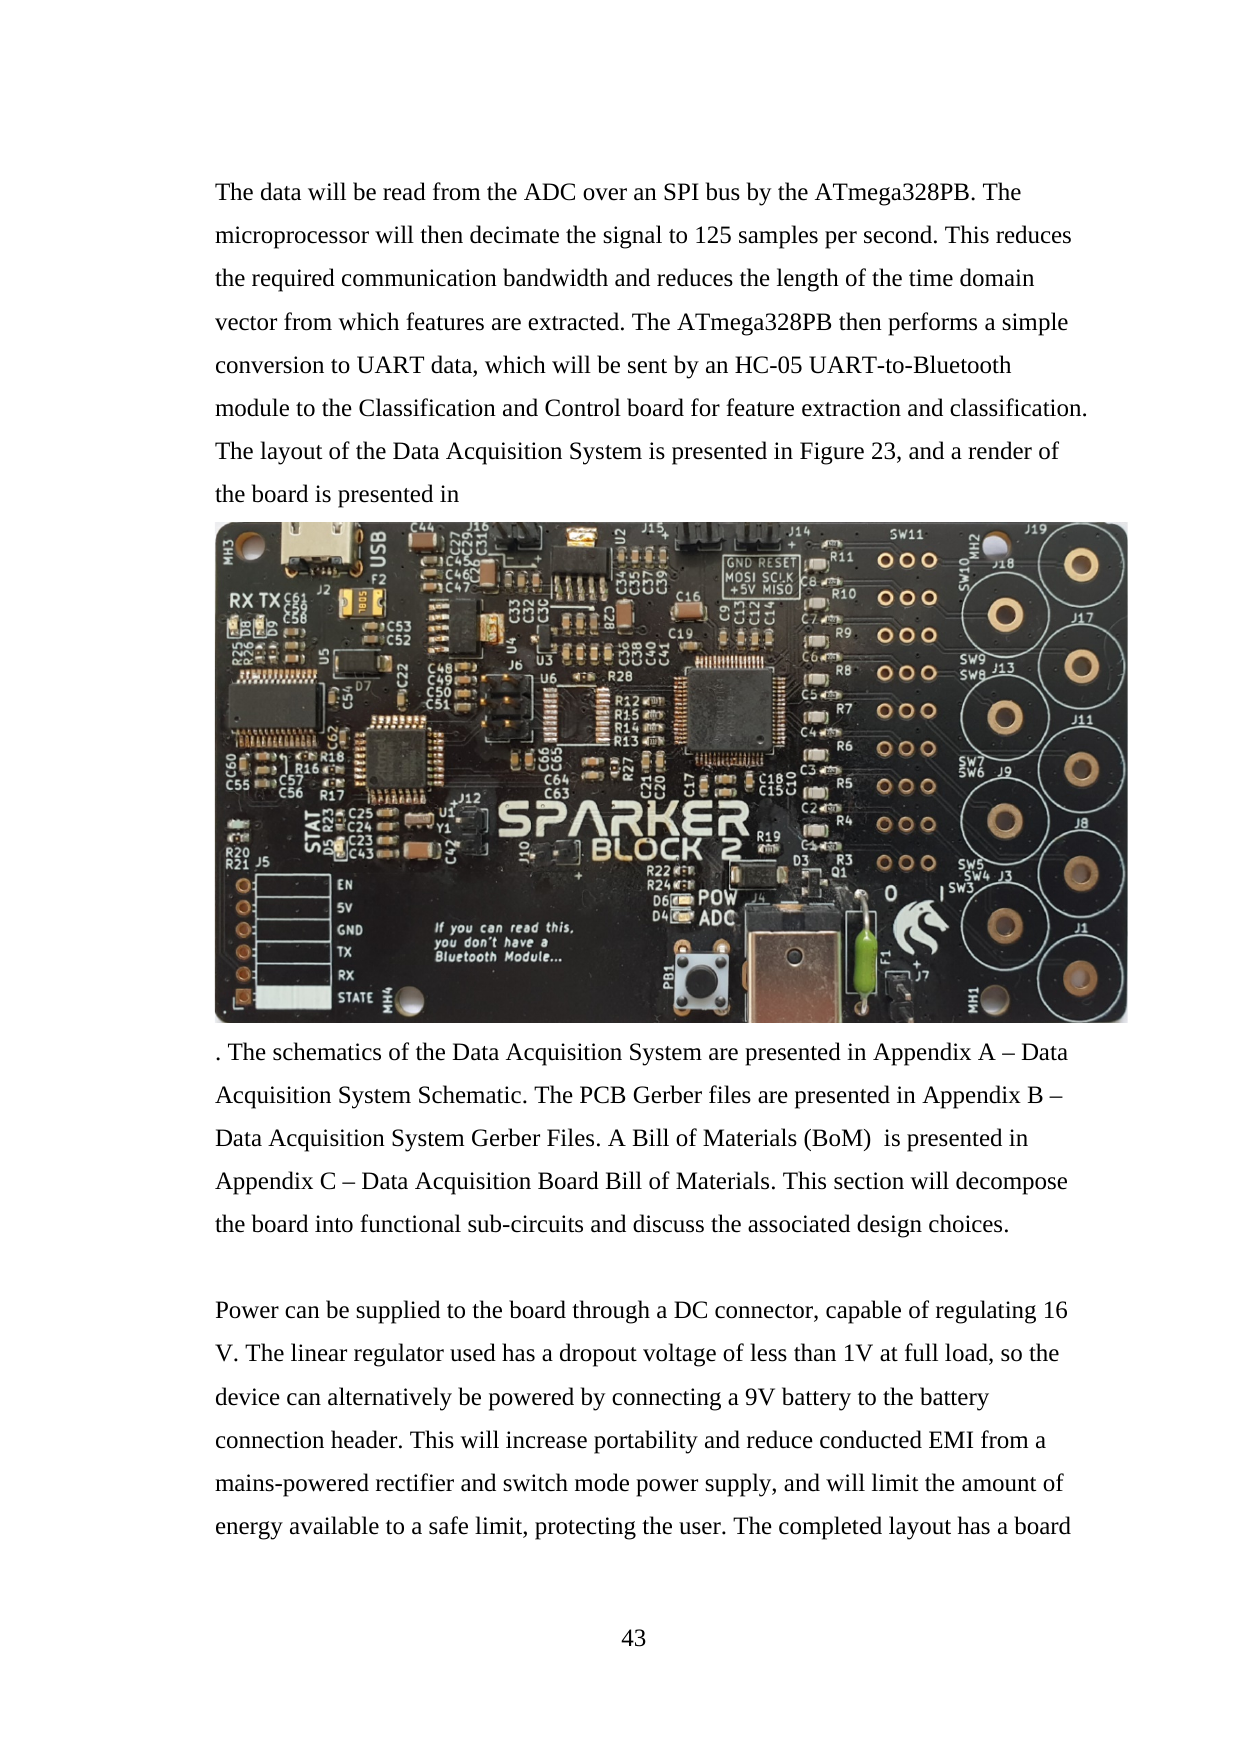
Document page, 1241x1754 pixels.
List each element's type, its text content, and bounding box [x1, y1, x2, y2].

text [215, 1295, 1090, 1540]
text The data will be read from the ADC over an SPI bus by the ATmega328PB. The microprocessor will then decimate the signal to 125 samples per second. This reduces the required communication bandwidth and reduces the length of the time domain vector from which features are extracted. The ATmega328PB then performs a simple conversion to UART data, which will be sent by an HC-05 UART-to-Bluetooth module to the Classification and Control board for feature extraction and classification. The layout of the Data Acquisition System is presented in Figure 13, and a render of the board is presented in Figure 14. The schematics of the Data Acquisition System are presented in Appendix A – Data Acquisition System Schematic. The PCB Gerber files are presented in Appendix B – Data Acquisition System Gerber Files. A Bill of Materials (BoM) is presented in Appendix C – Data Acquisition Board Bill of Materials. This section will decompose the board into functional sub-circuits and discuss the associated design choices. [215, 177, 1090, 522]
picture [214, 522, 1128, 1023]
text The data will be read from the ADC over an SPI bus by the ATmega328PB. The microprocessor will then decimate the signal to 125 samples per second. This reduces the required communication bandwidth and reduces the length of the time domain vector from which features are extracted. The ATmega328PB then performs a simple conversion to UART data, which will be sent by an HC-05 UART-to-Bluetooth module to the Classification and Control board for feature extraction and classification. The layout of the Data Acquisition System is presented in Figure 13, and a render of the board is presented in Figure 14. The schematics of the Data Acquisition System are presented in Appendix A – Data Acquisition System Schematic. The PCB Gerber files are presented in Appendix B – Data Acquisition System Gerber Files. A Bill of Materials (BoM) is presented in Appendix C – Data Acquisition Board Bill of Materials. This section will decompose the board into functional sub-circuits and discuss the associated design choices. [215, 1023, 1090, 1238]
